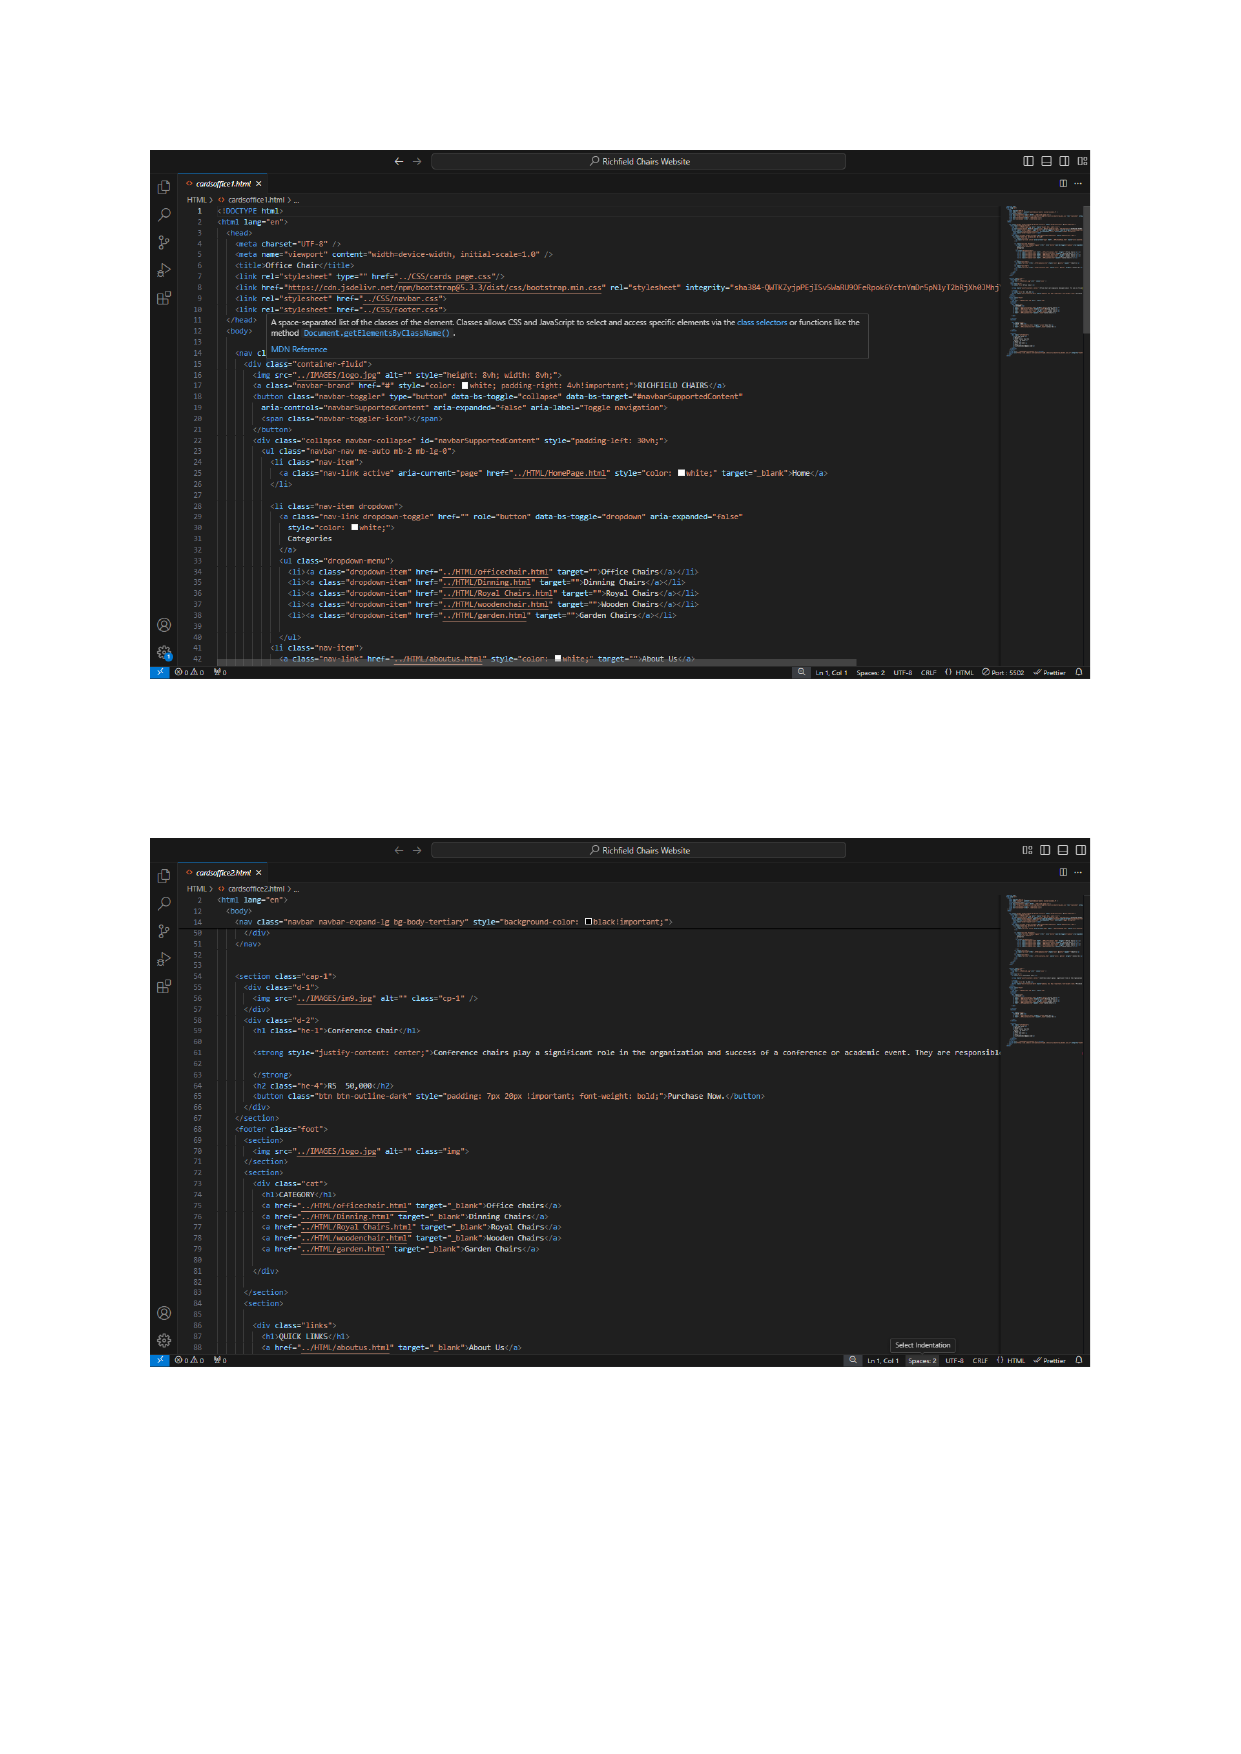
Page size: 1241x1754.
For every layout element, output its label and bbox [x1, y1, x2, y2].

picture [150, 838, 1091, 1367]
picture [150, 150, 1091, 679]
